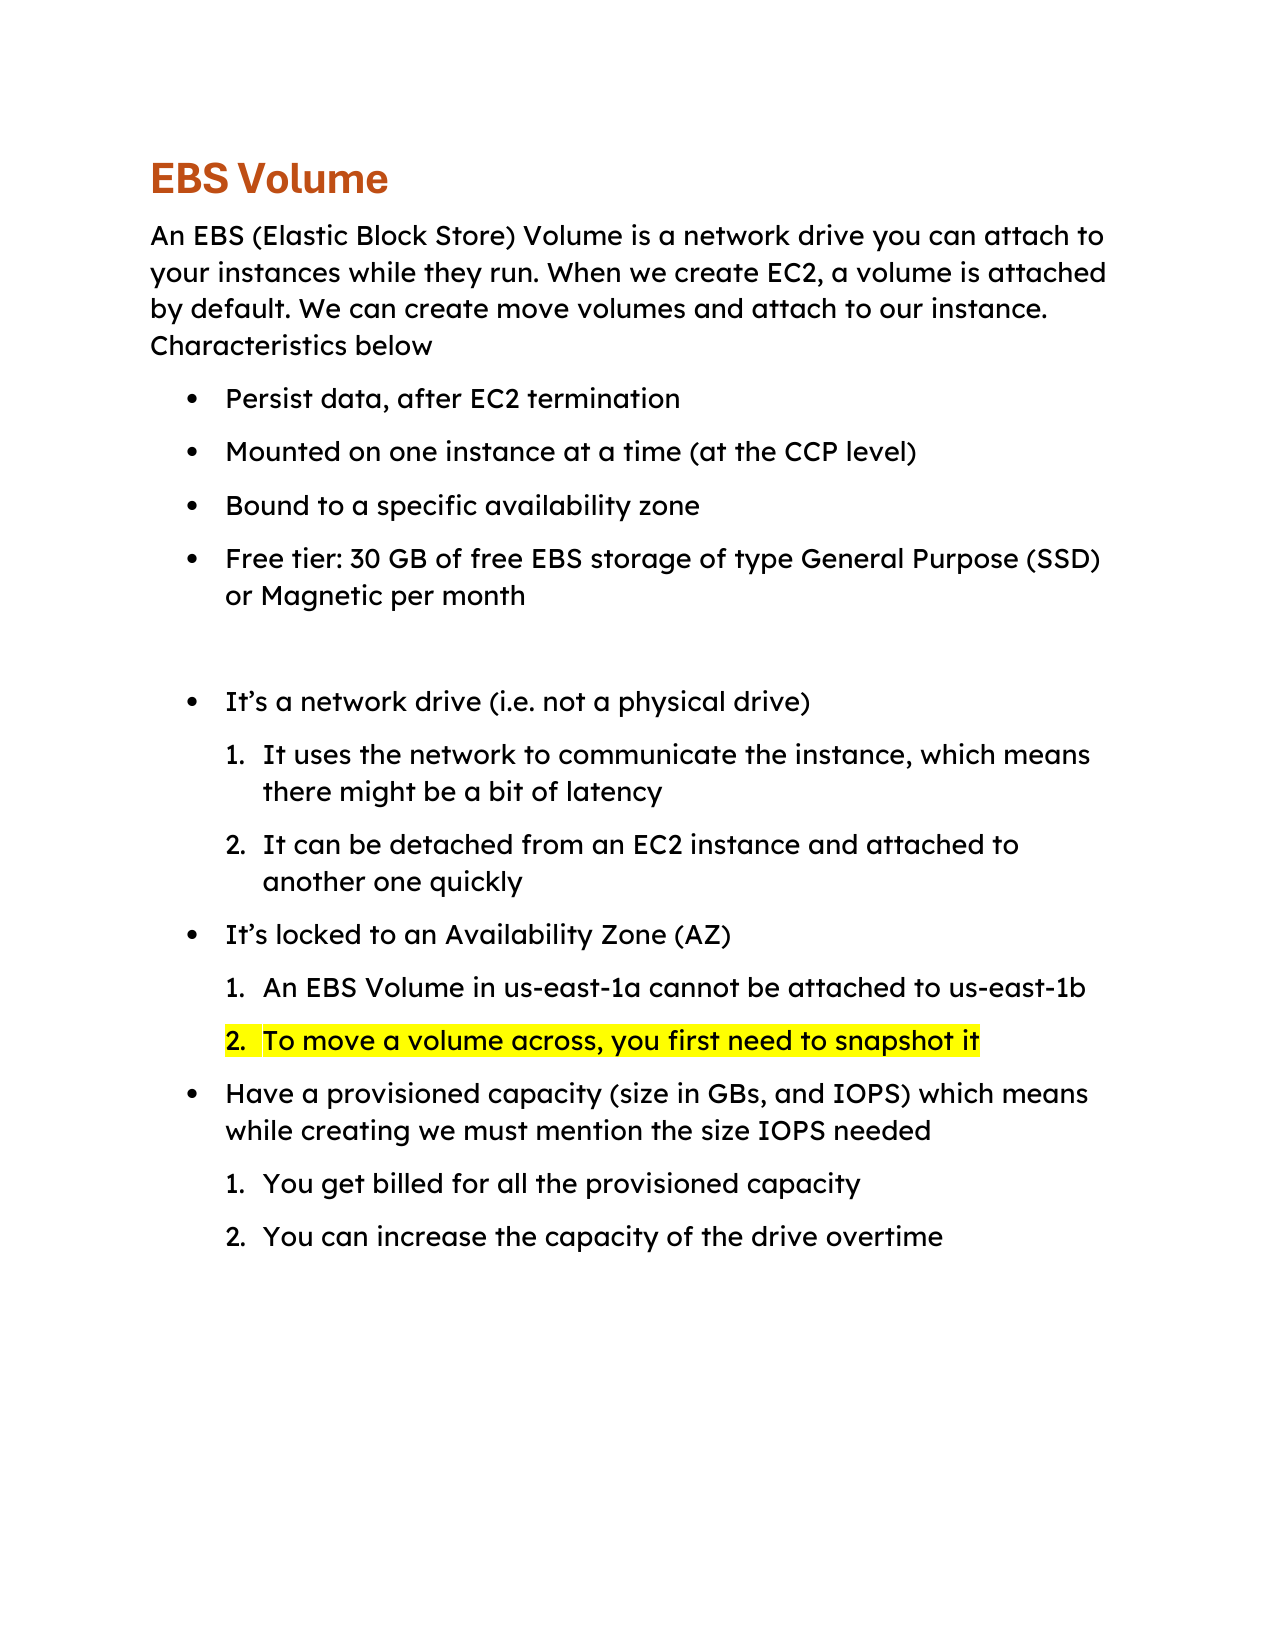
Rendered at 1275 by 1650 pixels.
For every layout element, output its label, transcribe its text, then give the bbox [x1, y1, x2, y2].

list An EBS Volume in us-east-1a cannot be attached to us-east-1b [225, 970, 1125, 1004]
list It can be detached from an EC2 instance and attached to another one quickly [225, 827, 1125, 898]
list You can increase the capacity of the drive overtime [225, 1220, 1125, 1254]
list Bound to a specific availability zone [187, 488, 1125, 522]
list It’s a network drive (i.e. not a physical drive) [187, 684, 1125, 718]
list It uses the network to communicate the instance, which means there might be a bit of latency [225, 737, 1125, 808]
subtitle EBS Volume [150, 150, 1125, 206]
list It’s locked to an Availability Zone (AZ) [187, 917, 1125, 951]
list Persist data, after EC2 termination [187, 382, 1125, 415]
list Free tier: 30 GB of free EBS storage of type General Purpose (SSD) or Magnetic per month [187, 541, 1125, 612]
list To move a volume across, you first need to snapshot it [225, 1023, 1125, 1057]
list Mounted on one instance at a time (at the CCP level) [187, 435, 1125, 469]
list Have a provisioned capacity (size in GBs, and IOPS) which means while creating we must mention the size IOPS needed [187, 1077, 1125, 1147]
text An EBS (Elastic Block Store) Volume is a network drive you can attach to your instances while they run. When we create EC2, a volume is attached by default. We can create move volumes and attach to our instance. Characteristics below [150, 219, 1125, 362]
list You get billed for all the provisioned capacity [225, 1167, 1125, 1200]
